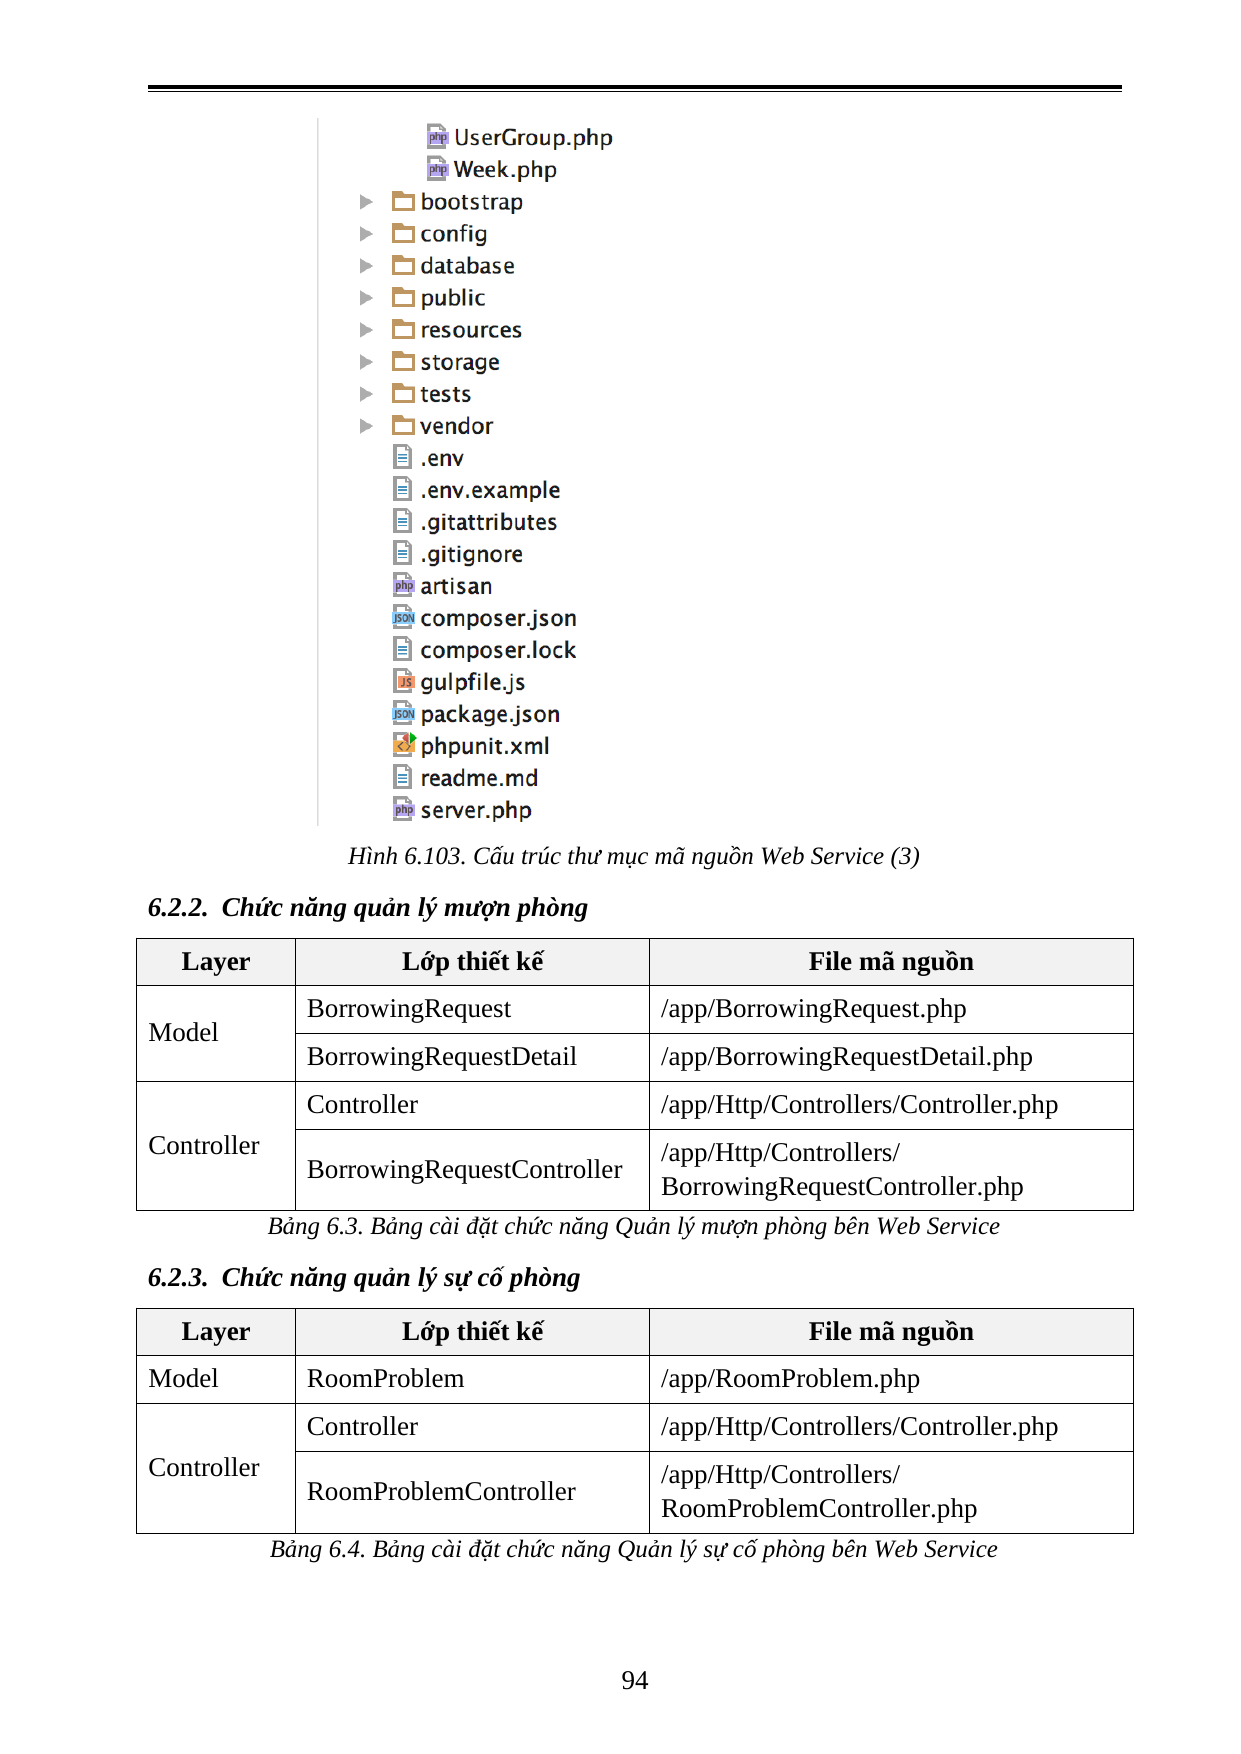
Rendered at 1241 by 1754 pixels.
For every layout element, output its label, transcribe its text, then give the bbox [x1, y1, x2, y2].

table_header Layer [137, 939, 295, 985]
table_cell /app/Http/Controllers/Controller.php [650, 1082, 1133, 1128]
table_cell BorrowingRequestController [296, 1130, 649, 1210]
table_header Lớp thiết kế [296, 1309, 649, 1355]
table_cell /app/Http/Controllers/ RoomProblemController.php [650, 1452, 1133, 1533]
table_header Layer [137, 1309, 295, 1355]
table_cell Controller [296, 1082, 649, 1128]
table_header Lớp thiết kế [296, 939, 649, 985]
table_cell /app/Http/Controllers/Controller.php [650, 1404, 1133, 1451]
table_cell /app/Http/Controllers/ BorrowingRequestController.php [650, 1130, 1133, 1210]
subtitle Chức năng quản lý sự cố phòng [148, 1261, 1122, 1292]
table_cell RoomProblemController [296, 1452, 649, 1533]
picture [317, 118, 953, 826]
table_cell /app/RoomProblem.php [650, 1356, 1133, 1403]
table_cell Controller [296, 1404, 649, 1451]
table_header File mã nguồn [650, 939, 1133, 985]
table_cell Controller [137, 1082, 295, 1210]
table_cell Model [137, 986, 295, 1081]
table_cell Model [137, 1356, 295, 1403]
table_cell BorrowingRequestDetail [296, 1034, 649, 1081]
table_cell RoomProblem [296, 1356, 649, 1403]
table_cell /app/BorrowingRequest.php [650, 986, 1133, 1033]
table_cell Controller [137, 1404, 295, 1533]
table_header File mã nguồn [650, 1309, 1133, 1355]
subtitle Chức năng quản lý mượn phòng [148, 891, 1122, 922]
table_cell BorrowingRequest [296, 986, 649, 1033]
table_cell /app/BorrowingRequestDetail.php [650, 1034, 1133, 1081]
